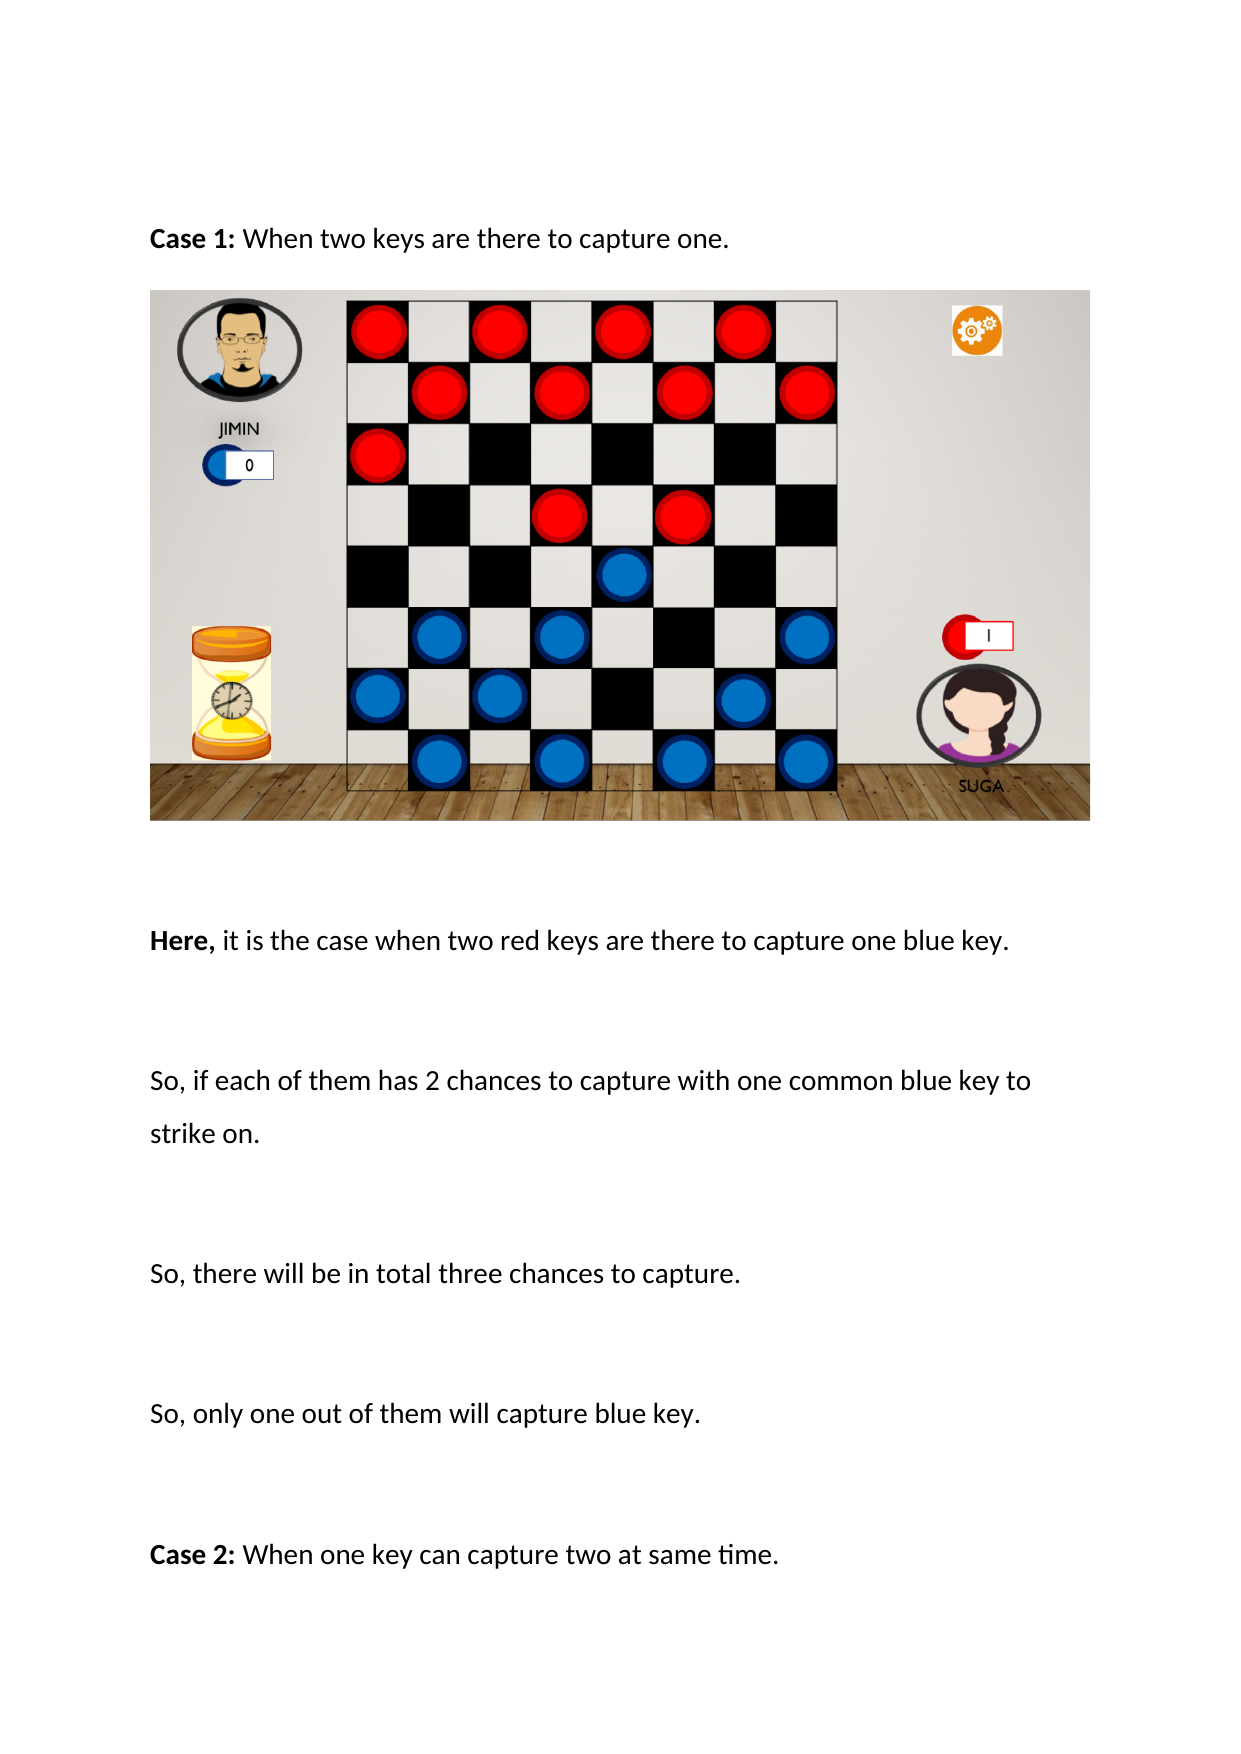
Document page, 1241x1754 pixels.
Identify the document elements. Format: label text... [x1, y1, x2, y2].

text So, there will be in total three chances to capture. [150, 1255, 1090, 1291]
text So, only one out of them will capture blue key. [150, 1396, 1090, 1431]
text Case 1: When two keys are there to capture one. [150, 220, 1090, 256]
text Here, it is the case when two red keys are there to capture one blue key. [150, 922, 1090, 957]
text Case 2: When one key can capture two at same time. [150, 1536, 1090, 1571]
picture [150, 290, 1091, 821]
text So, if each of them has 2 chances to capture with one common blue key to strike on. [150, 1062, 1090, 1151]
